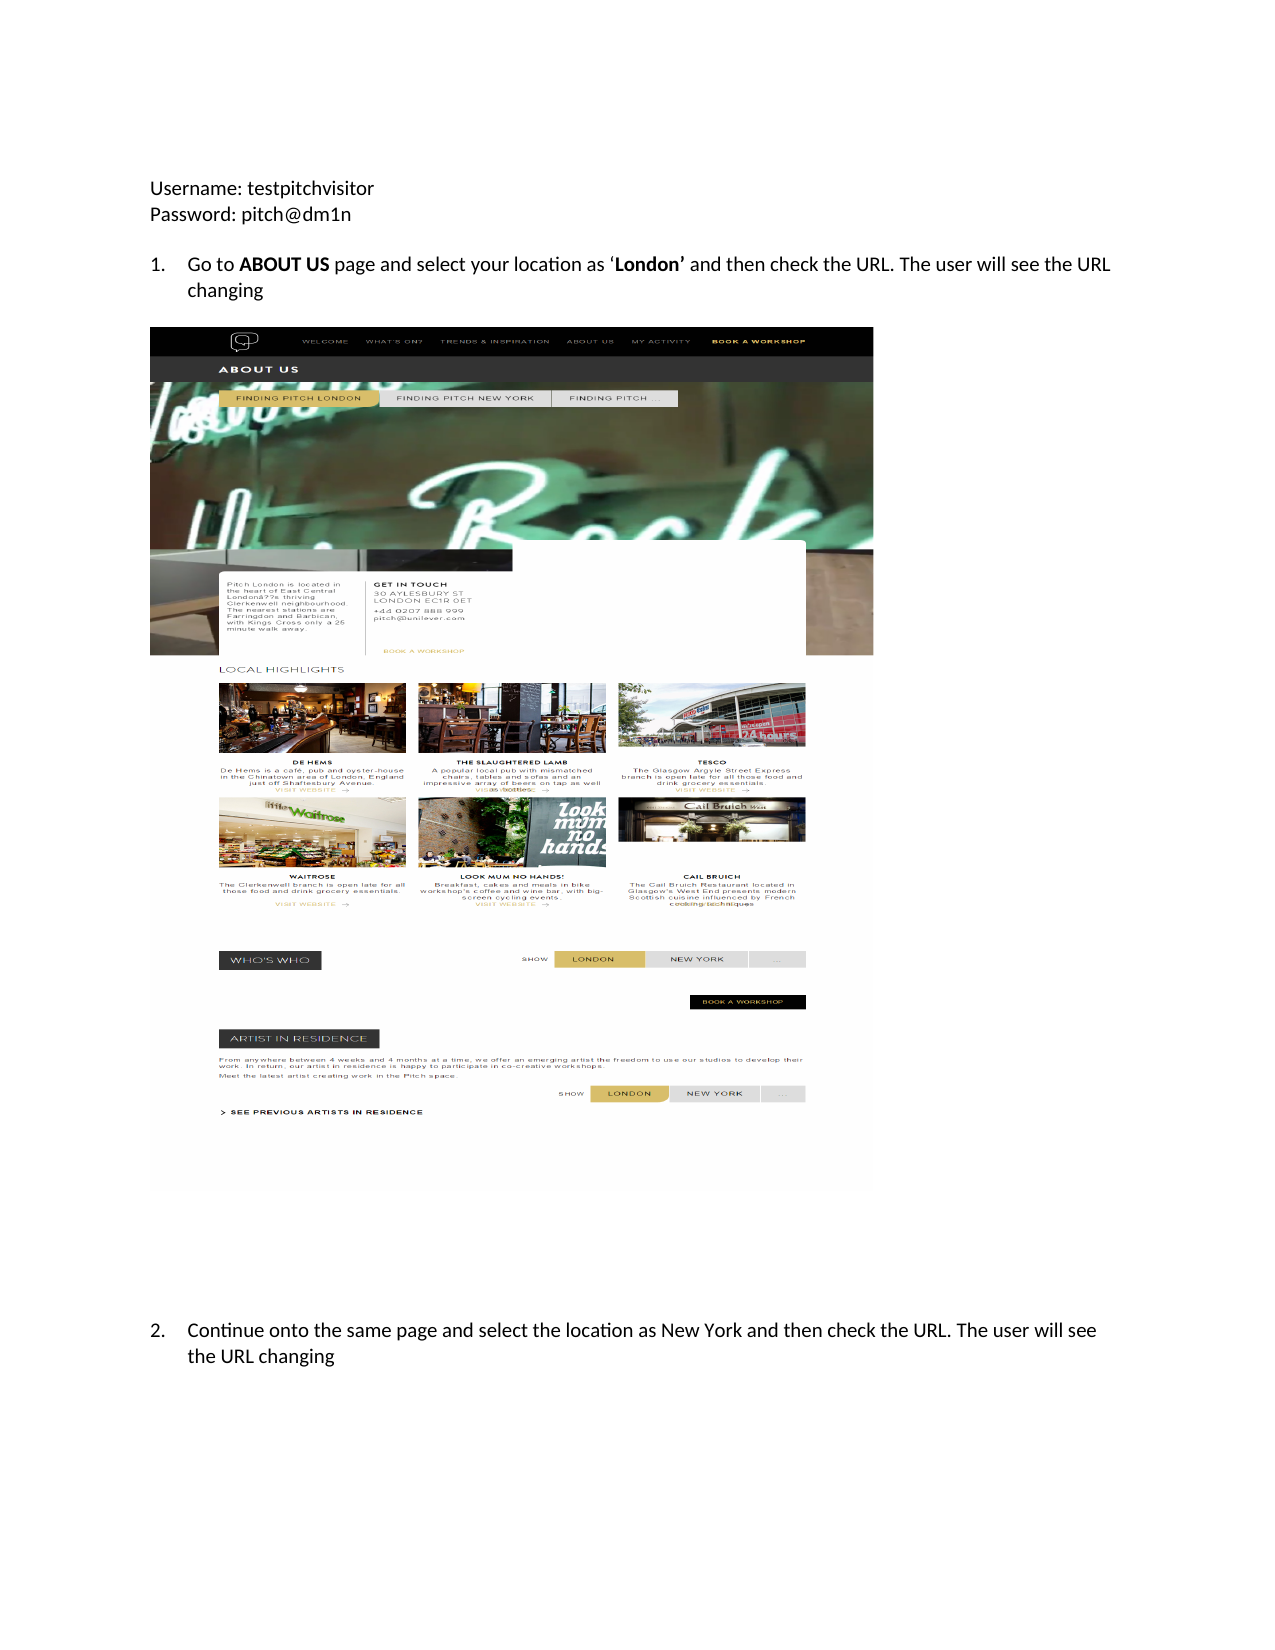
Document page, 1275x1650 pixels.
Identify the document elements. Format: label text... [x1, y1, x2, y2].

text Username: testpitchvisitor Password: pitch@dm1n [150, 175, 1125, 226]
list Go to ABOUT US page and select your location as ‘London’ and then check the URL. The user will see the URL changing [150, 252, 1125, 302]
picture [150, 327, 874, 1191]
list Continue onto the same page and select the location as New York and then check the URL. The user will see the URL changing [150, 1317, 1125, 1368]
